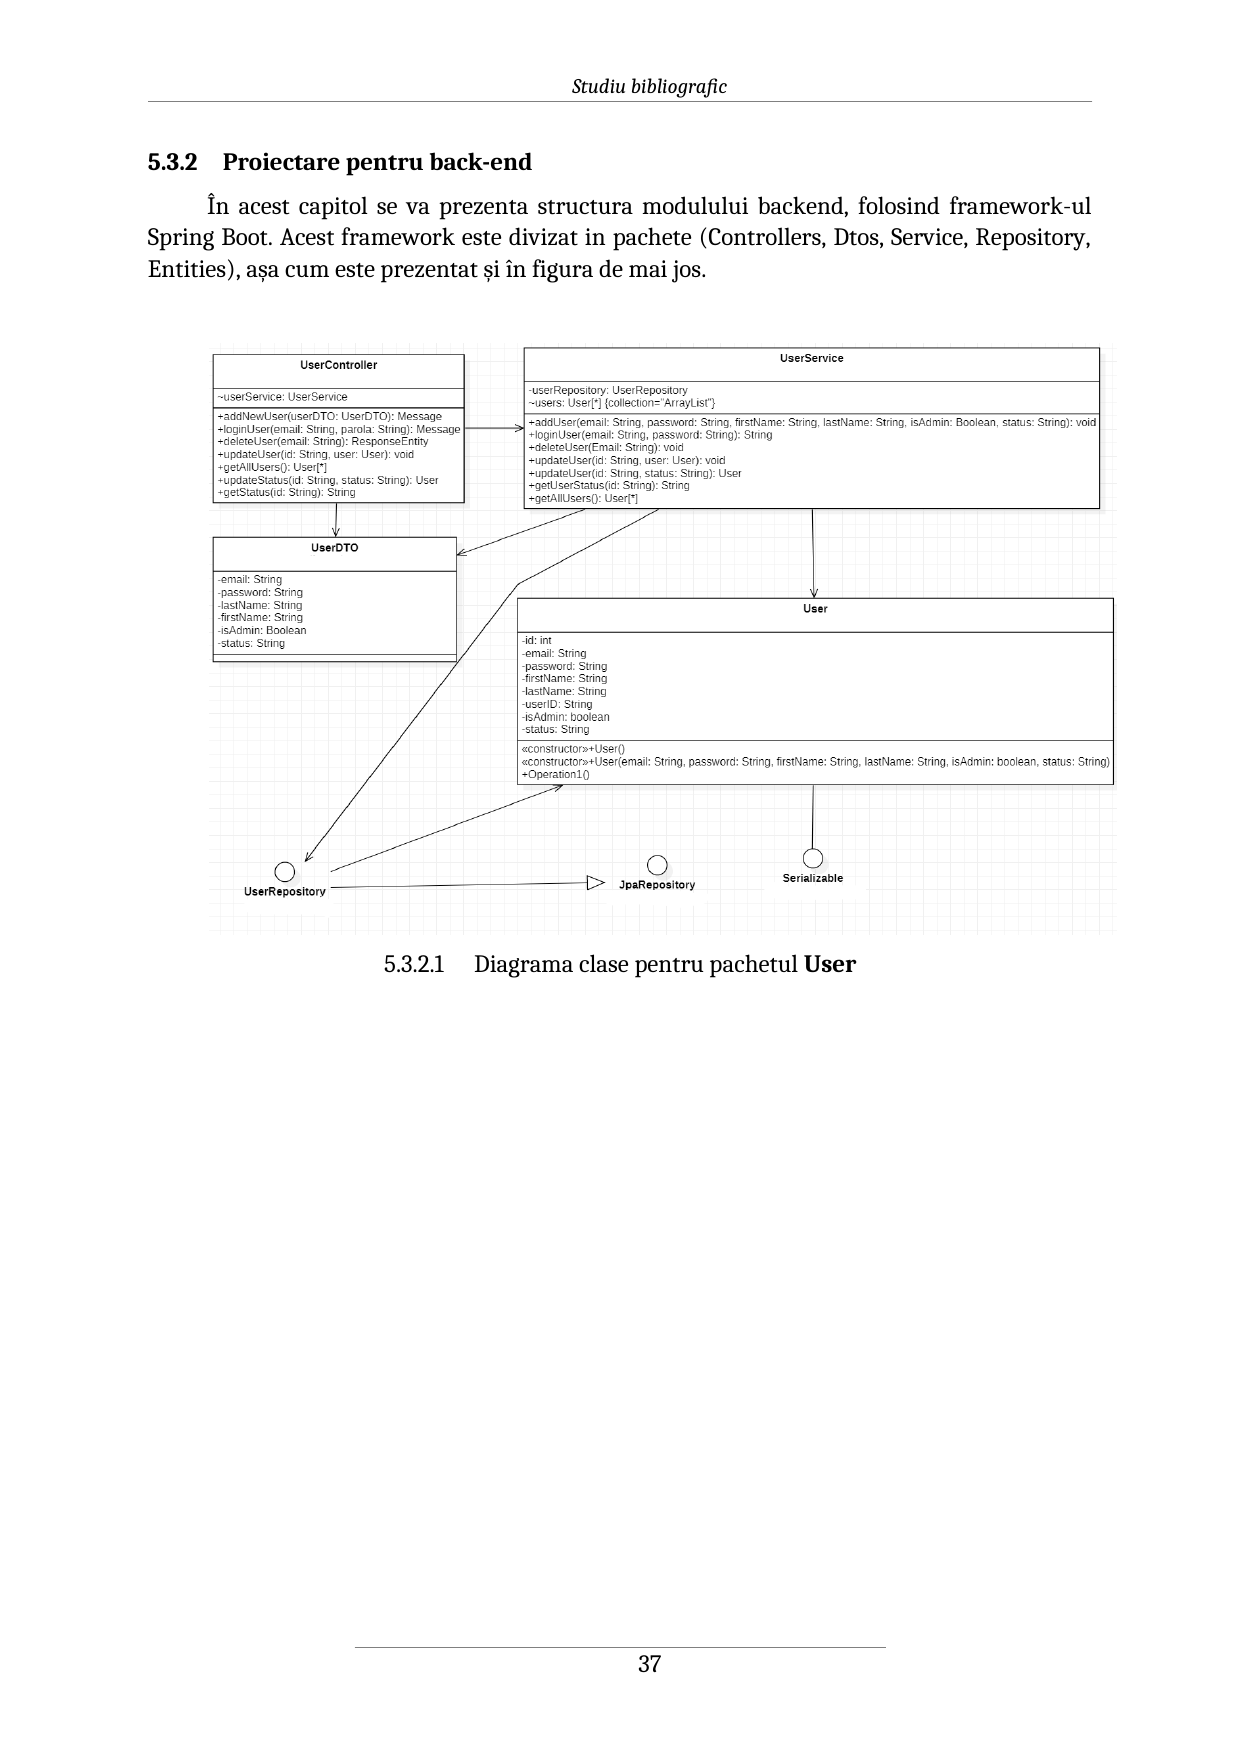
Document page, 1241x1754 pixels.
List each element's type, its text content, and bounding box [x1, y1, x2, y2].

text În acest capitol se va prezenta structura modulului backend, folosind framework-ul Spring Boot. Acest framework este divizat in pachete (Controllers, Dtos, Service, Repository, Entities), așa cum este prezentat și în figura de mai jos. [148, 192, 1092, 284]
subtitle Diagrama clase pentru pachetul User [148, 950, 1092, 978]
picture [206, 343, 1118, 935]
subtitle Proiectare pentru back-end [148, 148, 1092, 176]
